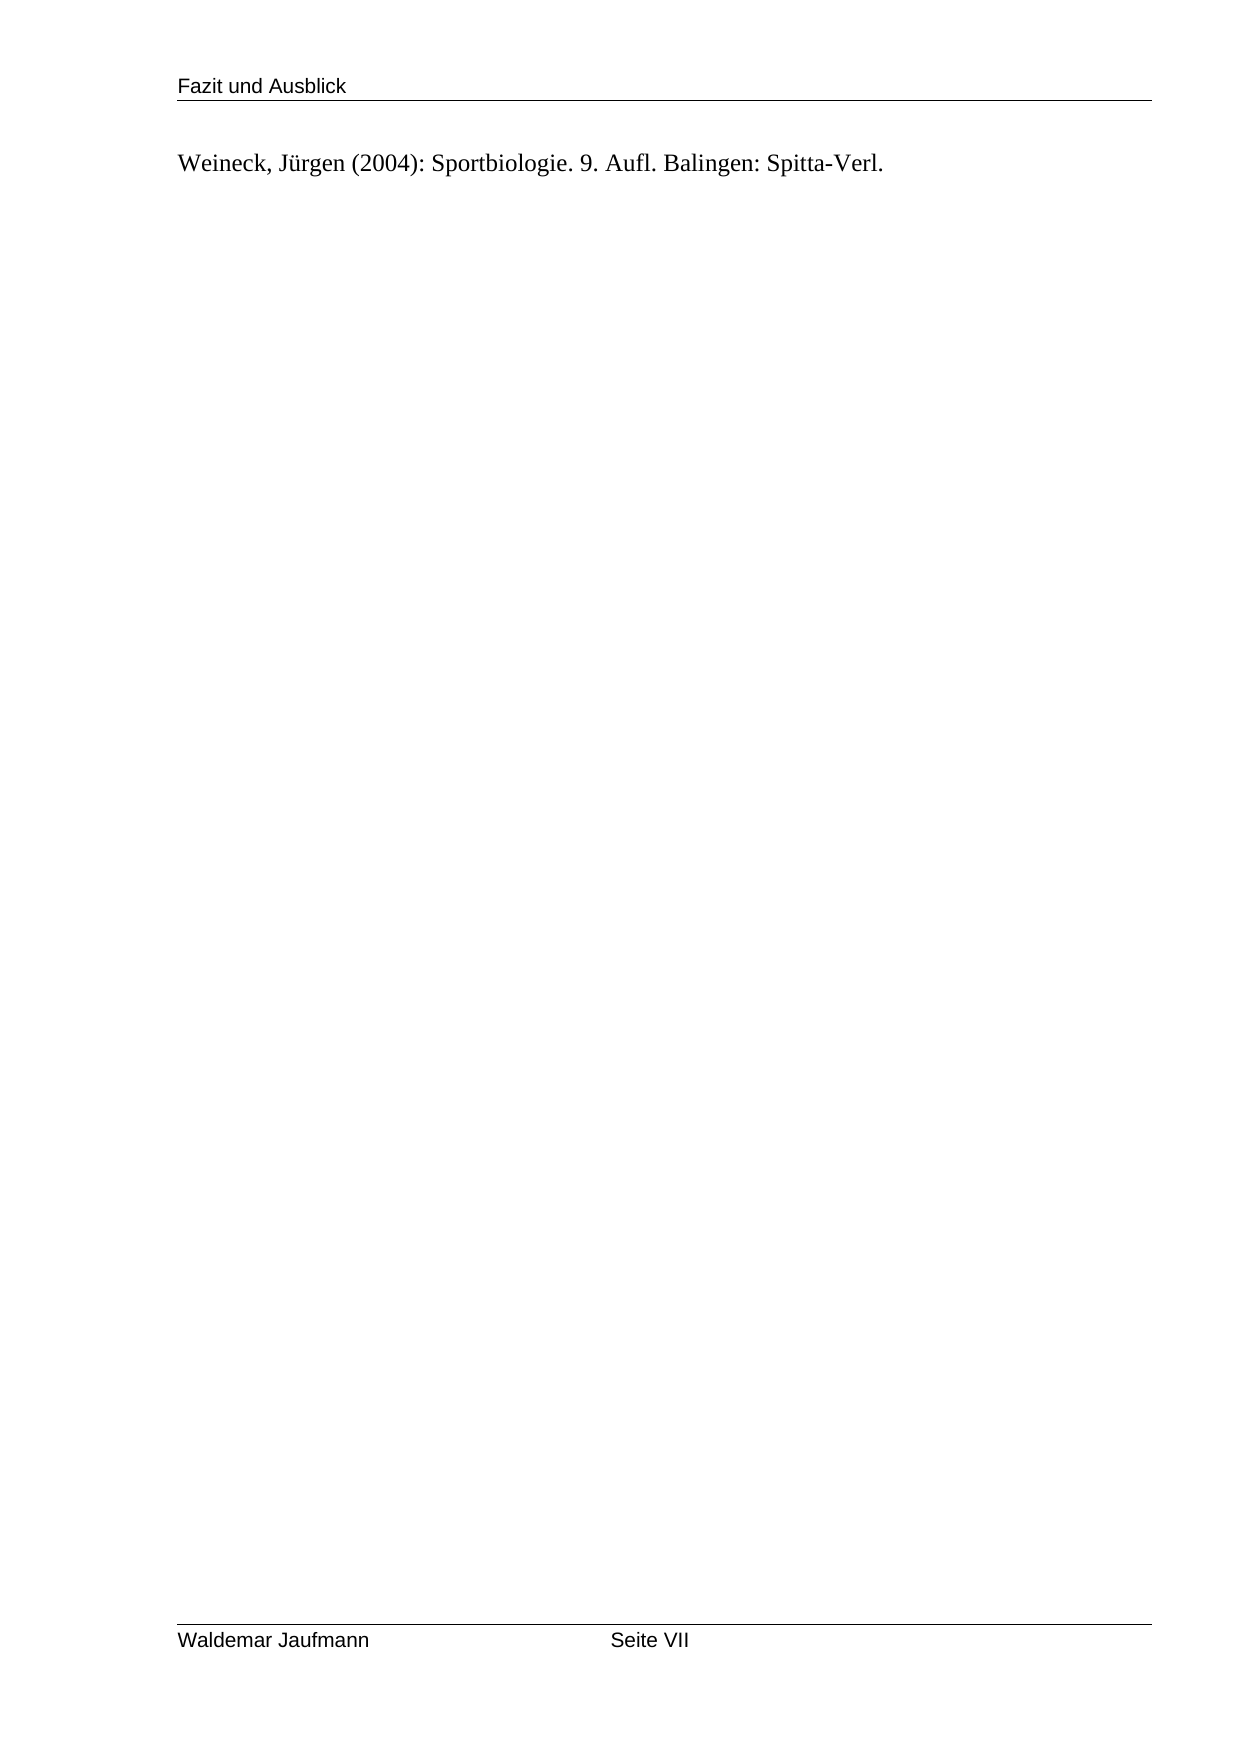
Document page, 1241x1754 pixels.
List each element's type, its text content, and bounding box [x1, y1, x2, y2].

text Weineck, Jürgen (2004): Sportbiologie. 9. Aufl. Balingen: Spitta-Verl. [177, 148, 1152, 176]
